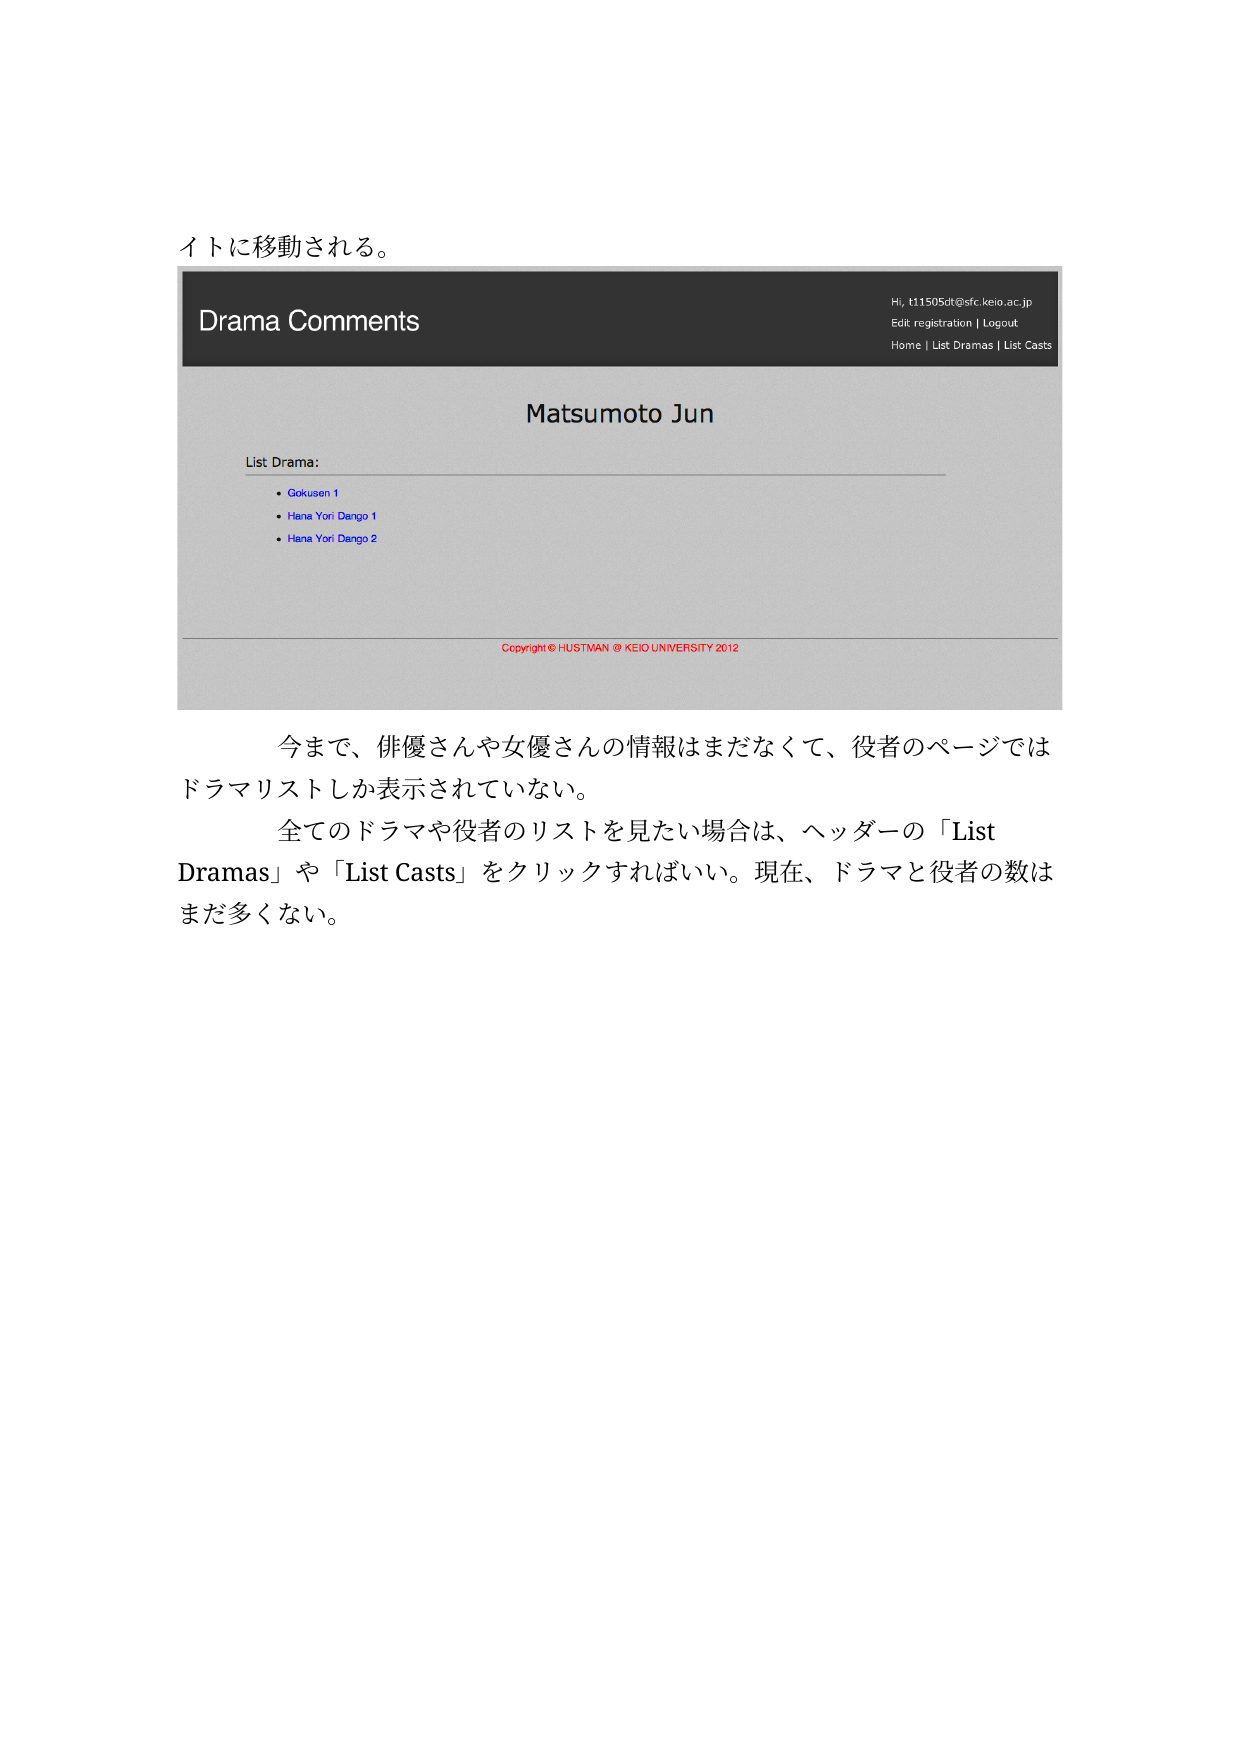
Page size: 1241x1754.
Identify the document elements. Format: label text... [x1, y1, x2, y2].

text 今まで、俳優さんや女優さんの情報はまだなくて、役者のページではドラマリストしか表示されていない。 [177, 725, 1063, 808]
picture [177, 266, 1063, 710]
text 全てのドラマや役者のリストを見たい場合は、ヘッダーの「List Dramas」や「List Casts」をクリックすればいい。現在、ドラマと役者の数はまだ多くない。 [177, 808, 1063, 933]
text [177, 225, 1063, 266]
